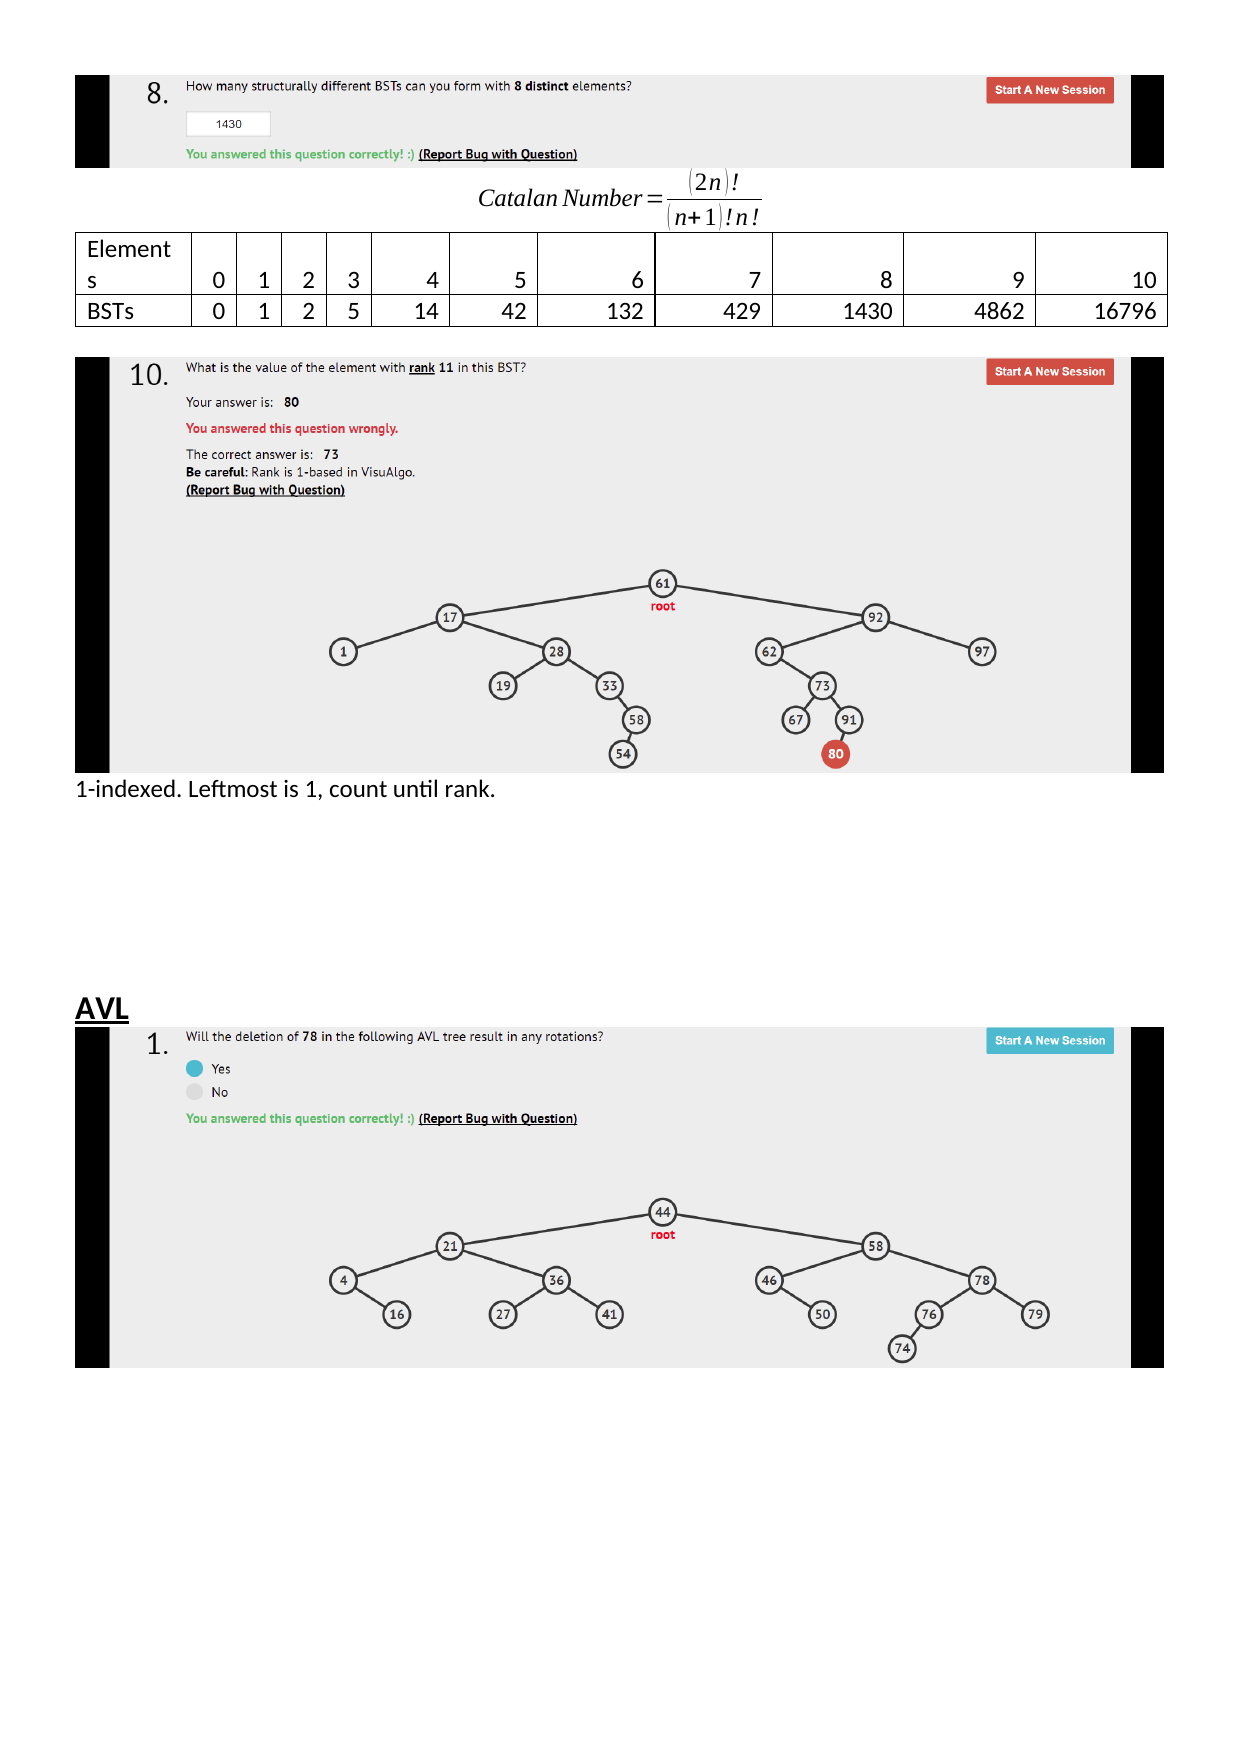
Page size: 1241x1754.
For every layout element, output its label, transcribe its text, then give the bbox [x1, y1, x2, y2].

table_header 9 [904, 233, 1035, 294]
table_header 4 [372, 233, 449, 294]
table_cell BSTs [76, 295, 191, 326]
table_cell 42 [450, 295, 537, 326]
table_cell 1 [237, 295, 281, 326]
picture [75, 357, 1164, 773]
table_header Elements [76, 233, 191, 294]
table_cell 0 [192, 295, 236, 326]
table_cell 16796 [1036, 295, 1167, 326]
table_cell 4862 [904, 295, 1035, 326]
picture [75, 1027, 1164, 1368]
table_header 3 [327, 233, 371, 294]
table_cell 429 [656, 295, 772, 326]
table_header 7 [656, 233, 772, 294]
table_cell 5 [327, 295, 371, 326]
table_cell 1430 [773, 295, 903, 326]
table_header 6 [538, 233, 654, 294]
table_header 1 [237, 233, 281, 294]
text AVL [75, 987, 1165, 1027]
picture [75, 75, 1164, 168]
table_header 8 [773, 233, 903, 294]
table_cell 132 [538, 295, 654, 326]
table_header 2 [282, 233, 326, 294]
table_cell 14 [372, 295, 449, 326]
table_cell 2 [282, 295, 326, 326]
table_header 5 [450, 233, 537, 294]
table_header 10 [1036, 233, 1167, 294]
text 1-indexed. Leftmost is 1, count until rank. [75, 773, 1165, 803]
table_header 0 [192, 233, 236, 294]
